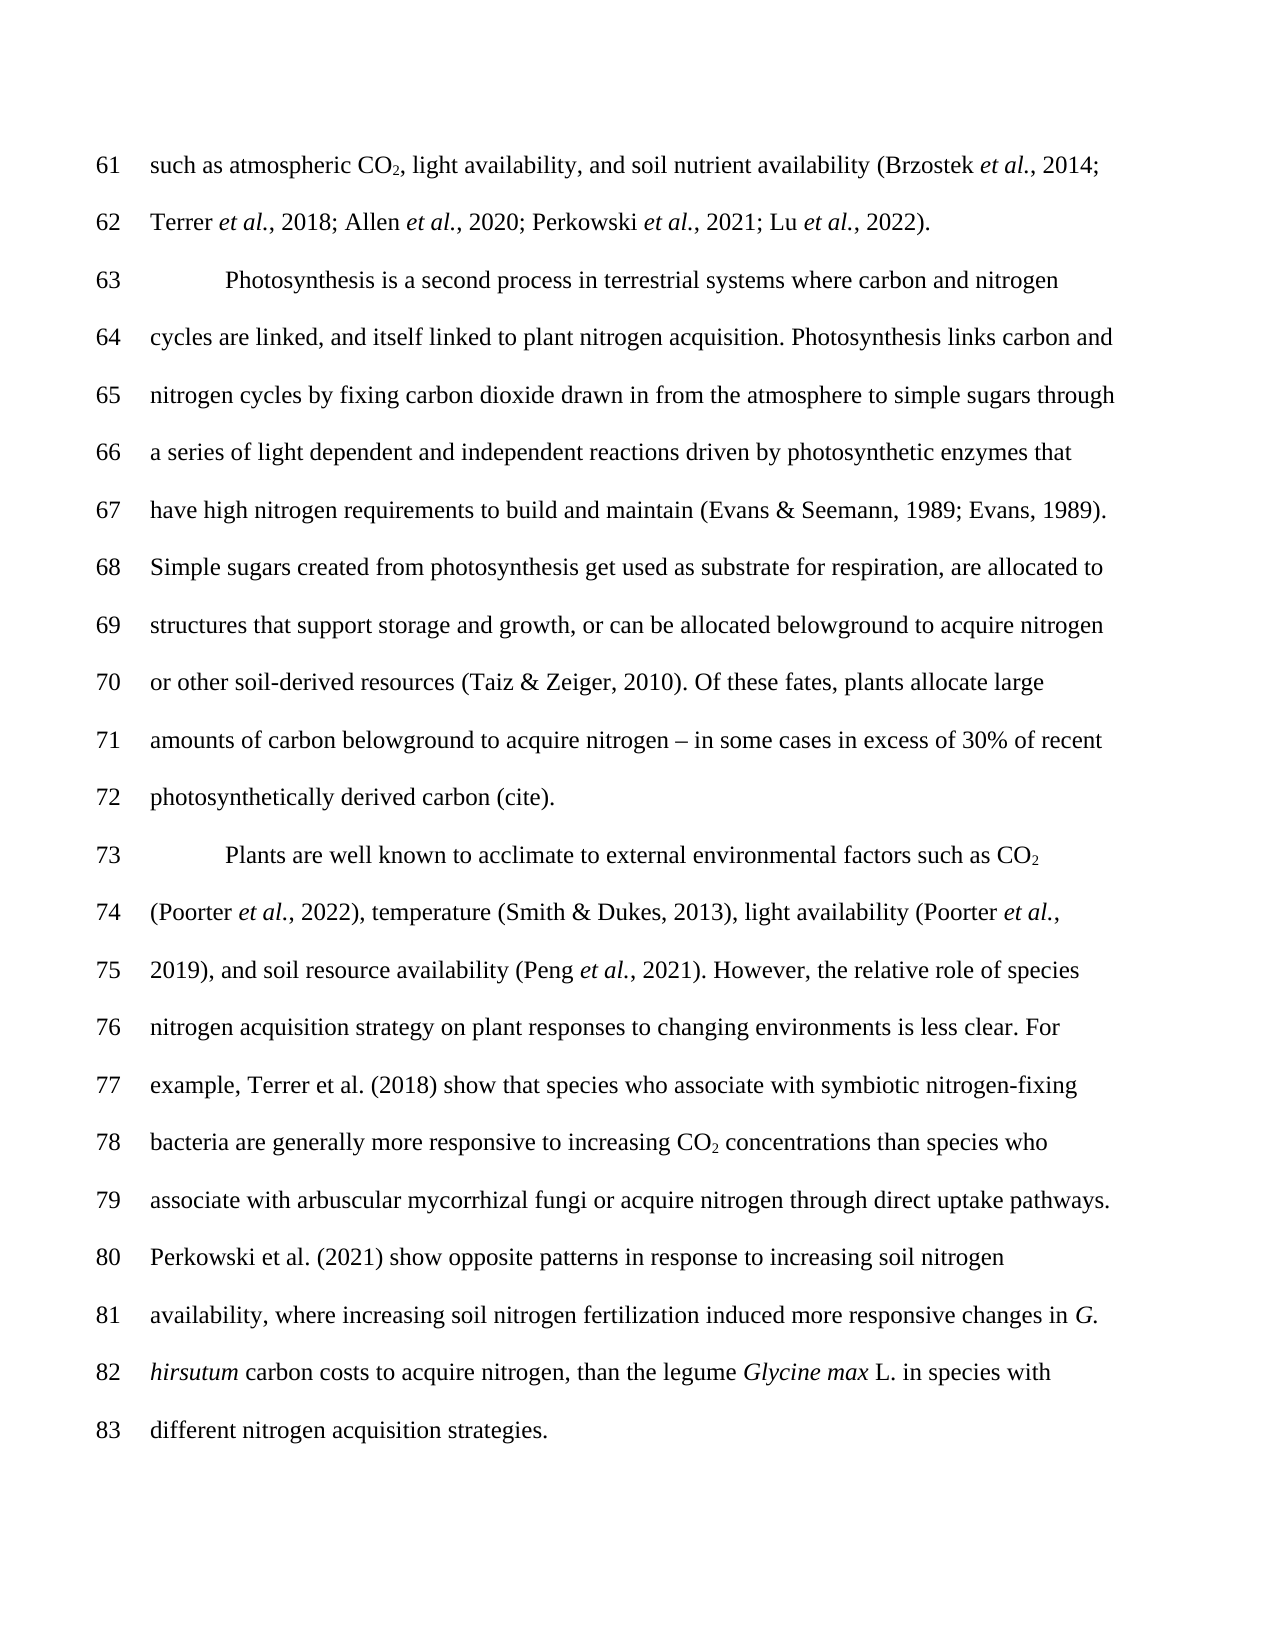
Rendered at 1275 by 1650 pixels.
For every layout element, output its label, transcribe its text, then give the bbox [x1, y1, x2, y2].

text Plants are well known to acclimate to external environmental factors such as CO2 (Poorter et al., 2022), temperature (Smith & Dukes, 2013), light availability (Poorter et al., 2019), and soil resource availability (Peng et al., 2021). However, the relative role of species nitrogen acquisition strategy on plant responses to changing environments is less clear. For example, Terrer et al. (2018) show that species who associate with symbiotic nitrogen-fixing bacteria are generally more responsive to increasing CO2 concentrations than species who associate with arbuscular mycorrhizal fungi or acquire nitrogen through direct uptake pathways. Perkowski et al. (2021) show opposite patterns in response to increasing soil nitrogen availability, where increasing soil nitrogen fertilization induced more responsive changes in G. hirsutum carbon costs to acquire nitrogen, than the legume Glycine max L. in species with different nitrogen acquisition strategies. [150, 840, 1125, 1444]
text Photosynthesis is a second process in terrestrial systems where carbon and nitrogen cycles are linked, and itself linked to plant nitrogen acquisition. Photosynthesis links carbon and nitrogen cycles by fixing carbon dioxide drawn in from the atmosphere to simple sugars through a series of light dependent and independent reactions driven by photosynthetic enzymes that have high nitrogen requirements to build and maintain (Evans & Seemann, 1989; Evans, 1989). Simple sugars created from photosynthesis get used as substrate for respiration, are allocated to structures that support storage and growth, or can be allocated belowground to acquire nitrogen or other soil-derived resources (Taiz & Zeiger, 2010). Of these fates, plants allocate large amounts of carbon belowground to acquire nitrogen – in some cases in excess of 30% of recent photosynthetically derived carbon (cite). [150, 265, 1125, 811]
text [150, 150, 1125, 236]
